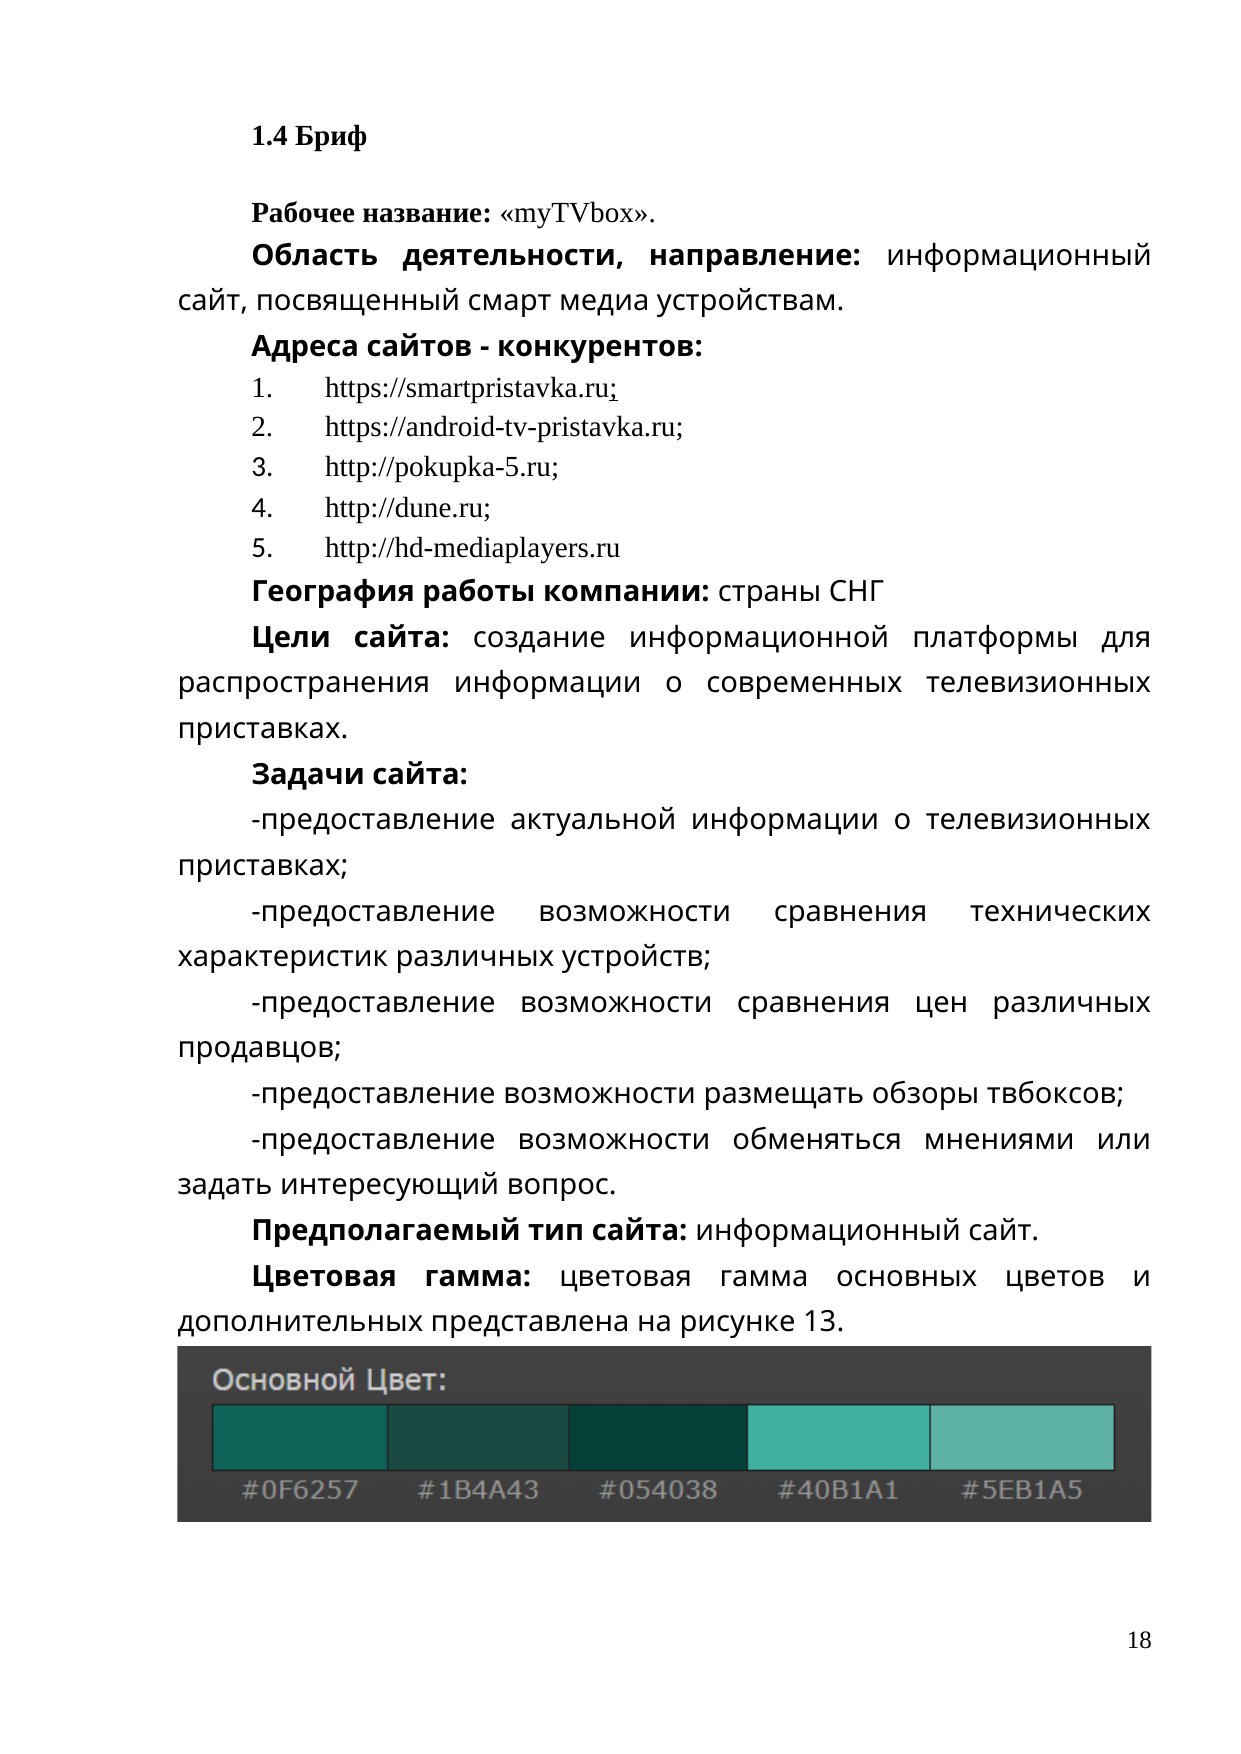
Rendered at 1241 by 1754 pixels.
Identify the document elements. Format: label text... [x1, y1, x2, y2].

text -предоставление возможности обменяться мнениями или задать интересующий вопрос. [177, 1118, 1152, 1203]
text Адреса сайтов - конкурентов: [177, 325, 1152, 365]
list http://hd-mediaplayers.ru [177, 529, 1152, 565]
text Предполагаемый тип сайта: информационный сайт. [177, 1209, 1152, 1249]
text География работы компании: страны СНГ [177, 571, 1152, 610]
text Цели сайта: создание информационной платформы для распространения информации о современных телевизионных приставках. [177, 616, 1152, 747]
picture [177, 1346, 1152, 1522]
list http://pokupka-5.ru; [177, 448, 1152, 483]
text Цветовая гамма: цветовая гамма основных цветов и дополнительных представлена на рисунке 13. [177, 1255, 1152, 1340]
list http://dune.ru; [177, 489, 1152, 524]
text -предоставление возможности размещать обзоры твбоксов; [177, 1072, 1152, 1112]
text -предоставление возможности сравнения технических характеристик различных устройств; [177, 890, 1152, 975]
text Рабочее название: «myTVbox». [177, 195, 1152, 229]
text Задачи сайта: [177, 753, 1152, 793]
text Область деятельности, направление: информационный сайт, посвященный смарт медиа устройствам. [177, 234, 1152, 319]
list https://android-tv-pristavka.ru; [177, 409, 1152, 443]
text -предоставление возможности сравнения цен различных продавцов; [177, 981, 1152, 1066]
text 1.4 Бриф [177, 118, 1152, 152]
text -предоставление актуальной информации о телевизионных приставках; [177, 799, 1152, 884]
list https://smartpristavka.ru; [177, 371, 1152, 404]
